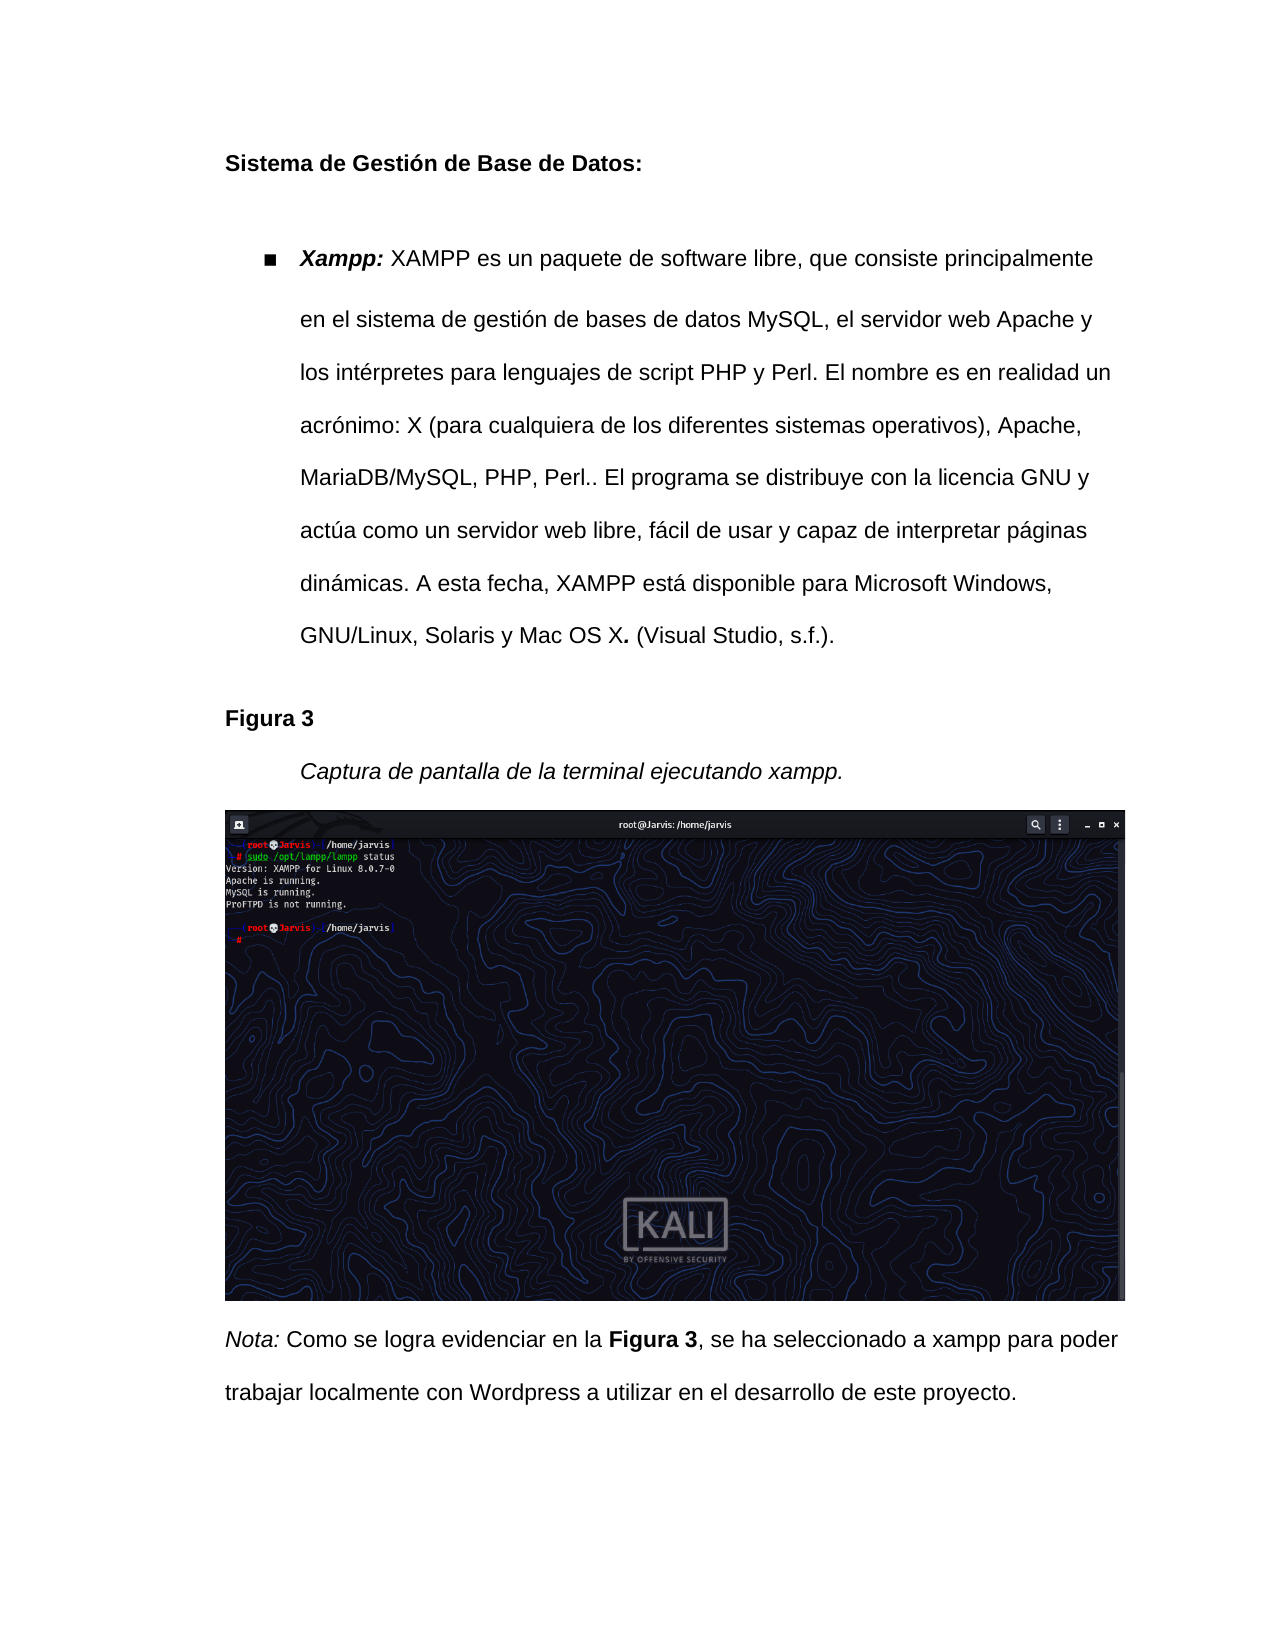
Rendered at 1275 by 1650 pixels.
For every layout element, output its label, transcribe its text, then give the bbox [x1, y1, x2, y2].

subtitle Sistema de Gestión de Base de Datos: [225, 150, 1125, 176]
subtitle Xampp: XAMPP es un paquete de software libre, que consiste principalmente en el sistema de gestión de bases de datos MySQL, el servidor web Apache y los intérpretes para lenguajes de script PHP y Perl. El nombre es en realidad un acrónimo: X (para cualquiera de los diferentes sistemas operativos), Apache, MariaDB/MySQL, PHP, Perl.. El programa se distribuye con la licencia GNU y actúa como un servidor web libre, fácil de usar y capaz de interpretar páginas dinámicas. A esta fecha, XAMPP está disponible para Microsoft Windows, GNU/Linux, Solaris y Mac OS X. (Visual Studio, s.f.). [262, 233, 1125, 649]
text Nota: Como se logra evidenciar en la Figura 3, se ha seleccionado a xampp para poder trabajar localmente con Wordpress a utilizar en el desarrollo de este proyecto. [225, 1326, 1125, 1405]
text Captura de pantalla de la terminal ejecutando xampp. [300, 758, 1125, 784]
picture [225, 810, 1125, 1301]
